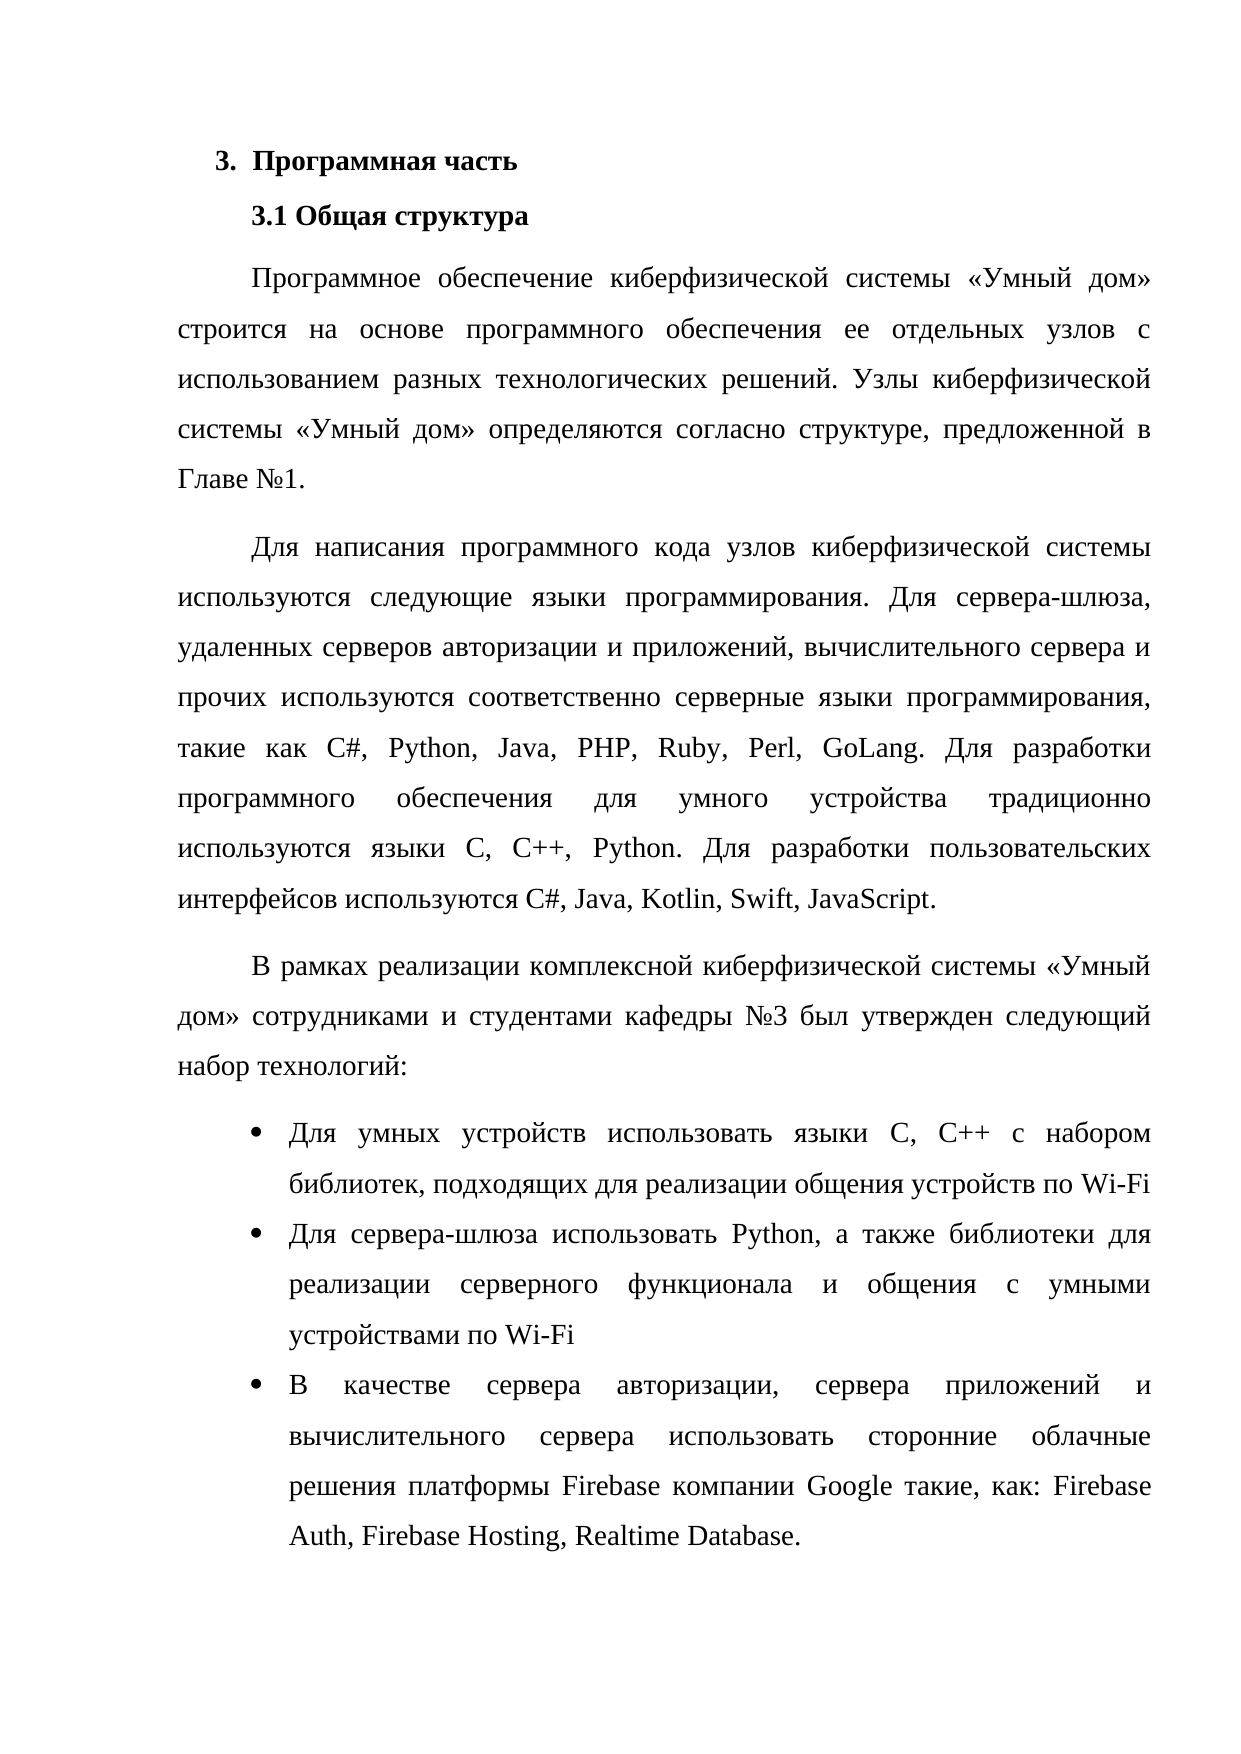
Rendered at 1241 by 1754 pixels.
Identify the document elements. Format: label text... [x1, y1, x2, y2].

text Программное обеспечение киберфизической системы «Умный дом» строится на основе программного обеспечения ее отдельных узлов с использованием разных технологических решений. Узлы киберфизической системы «Умный дом» определяются согласно структуре, предложенной в Главе №1. [177, 260, 1152, 495]
text Для написания программного кода узлов киберфизической системы используются следующие языки программирования. Для сервера-шлюза, удаленных серверов авторизации и приложений, вычислительного сервера и прочих используются соответственно серверные языки программирования, такие как С#, Python, Java, PHP, Ruby, Perl, GoLang. Для разработки программного обеспечения для умного устройства традиционно используются языки С, С++, Python. Для разработки пользовательских интерфейсов используются С#, Java, Kotlin, Swift, JavaScript. [177, 529, 1152, 914]
subtitle 3.1 Общая структура [177, 198, 1152, 231]
list В качестве сервера авторизации, сервера приложений и вычислительного сервера использовать сторонние облачные решения платформы Firebase компании Google такие, как: Firebase Auth, Firebase Hosting, Realtime Database. [251, 1367, 1152, 1552]
list Для умных устройств использовать языки C, C++ с набором библиотек, подходящих для реализации общения устройств по Wi-Fi [251, 1115, 1152, 1199]
text В рамках реализации комплексной киберфизической системы «Умный дом» сотрудниками и студентами кафедры №3 был утвержден следующий набор технологий: [177, 948, 1152, 1082]
list Для сервера-шлюза использовать Python, а также библиотеки для реализации серверного функционала и общения с умными устройствами по Wi-Fi [251, 1216, 1152, 1350]
subtitle Программная часть [215, 143, 1152, 177]
